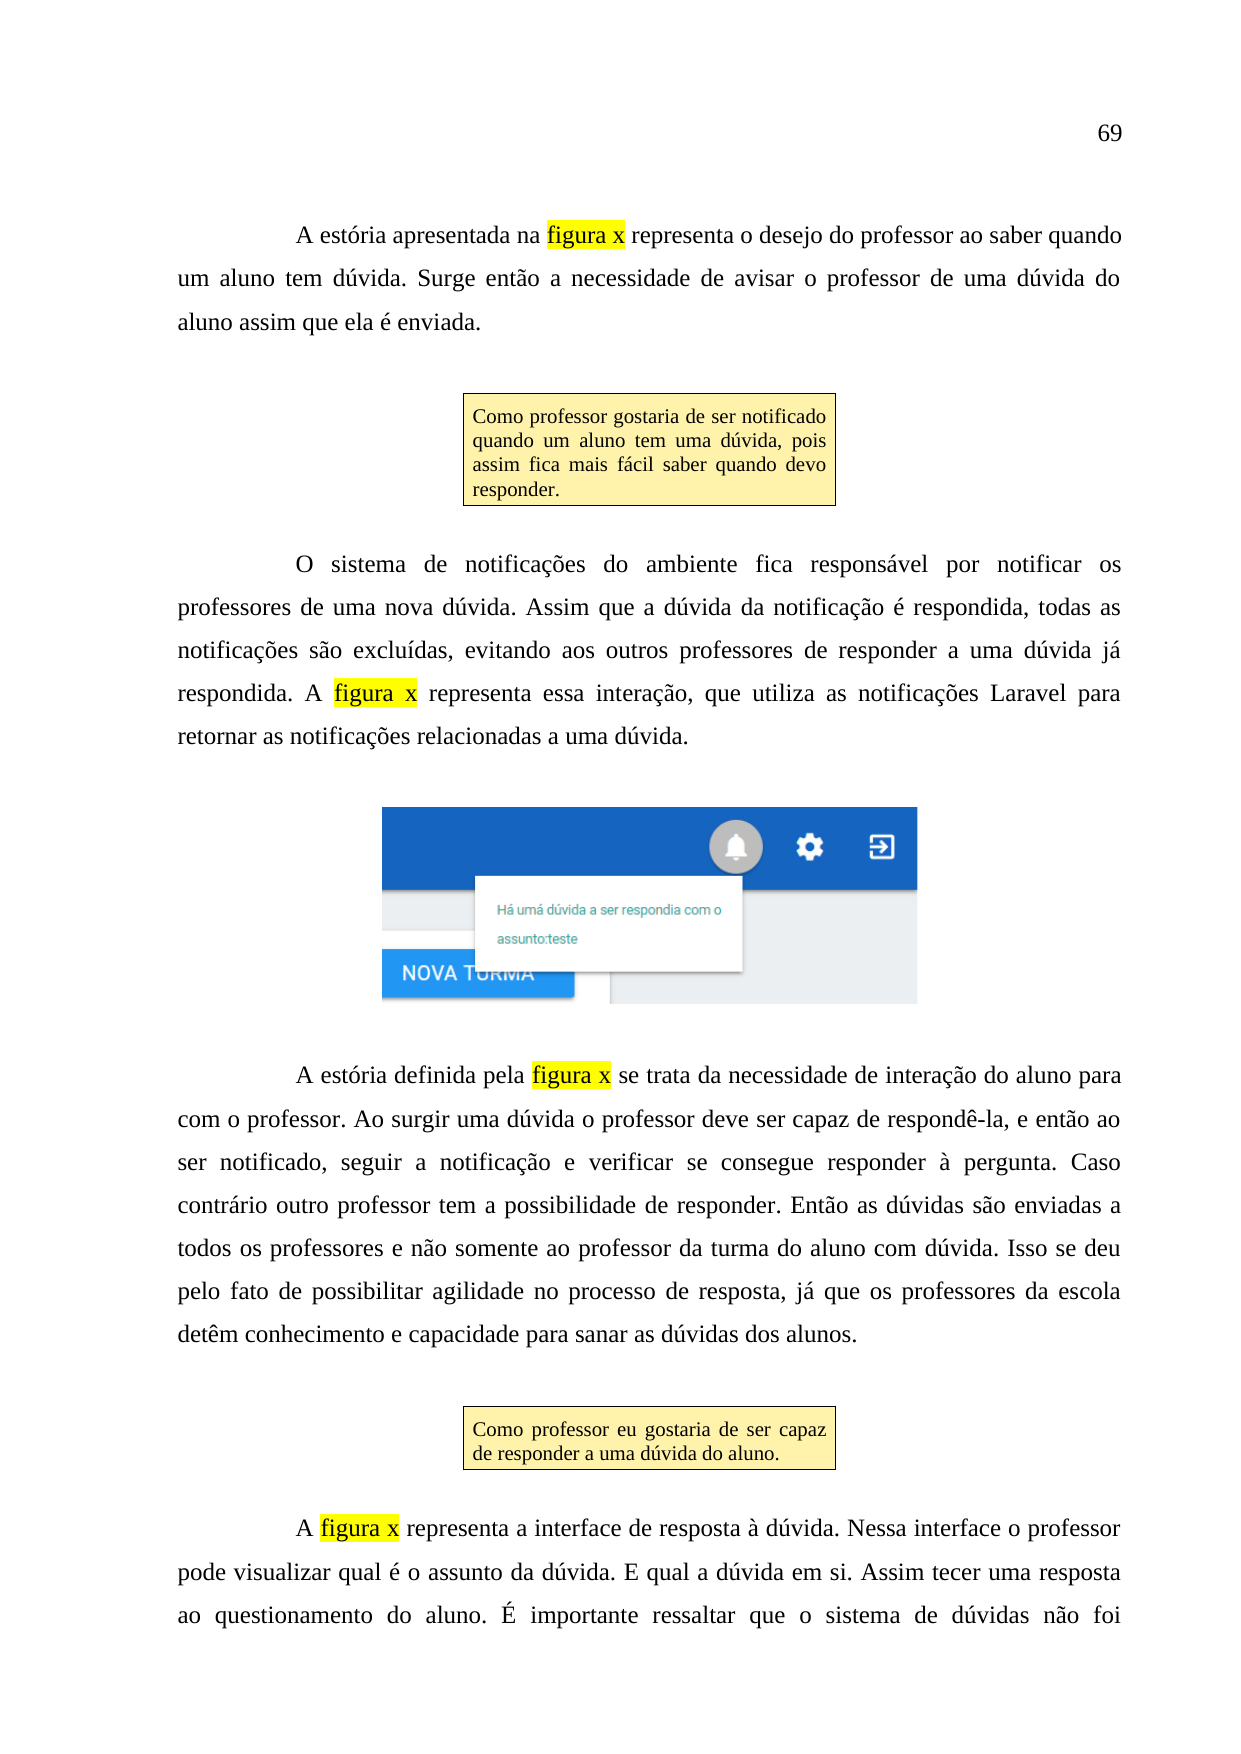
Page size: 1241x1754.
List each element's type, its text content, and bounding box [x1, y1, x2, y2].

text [177, 1513, 1122, 1628]
text Como professor gostaria de ser notificado quando um aluno tem uma dúvida, pois assim fica mais fácil saber quando devo responder. [464, 394, 835, 505]
text A estória apresentada na figura x representa o desejo do professor ao saber quando um aluno tem dúvida. Surge então a necessidade de avisar o professor de uma dúvida do aluno assim que ela é enviada. [177, 220, 1122, 335]
text Como professor eu gostaria de ser capaz de responder a uma dúvida do aluno. [464, 1407, 835, 1469]
picture [382, 807, 918, 1004]
text O sistema de notificações do ambiente fica responsável por notificar os professores de uma nova dúvida. Assim que a dúvida da notificação é respondida, todas as notificações são excluídas, evitando aos outros professores de responder a uma dúvida já respondida. A figura x representa essa interação, que utiliza as notificações Laravel para retornar as notificações relacionadas a uma dúvida. [177, 549, 1122, 750]
text A estória definida pela figura x se trata da necessidade de interação do aluno para com o professor. Ao surgir uma dúvida o professor deve ser capaz de respondê-la, e então ao ser notificado, seguir a notificação e verificar se consegue responder à pergunta. Caso contrário outro professor tem a possibilidade de responder. Então as dúvidas são enviadas a todos os professores e não somente ao professor da turma do aluno com dúvida. Isso se deu pelo fato de possibilitar agilidade no processo de resposta, já que os professores da escola detêm conhecimento e capacidade para sanar as dúvidas dos alunos. [177, 1061, 1122, 1348]
